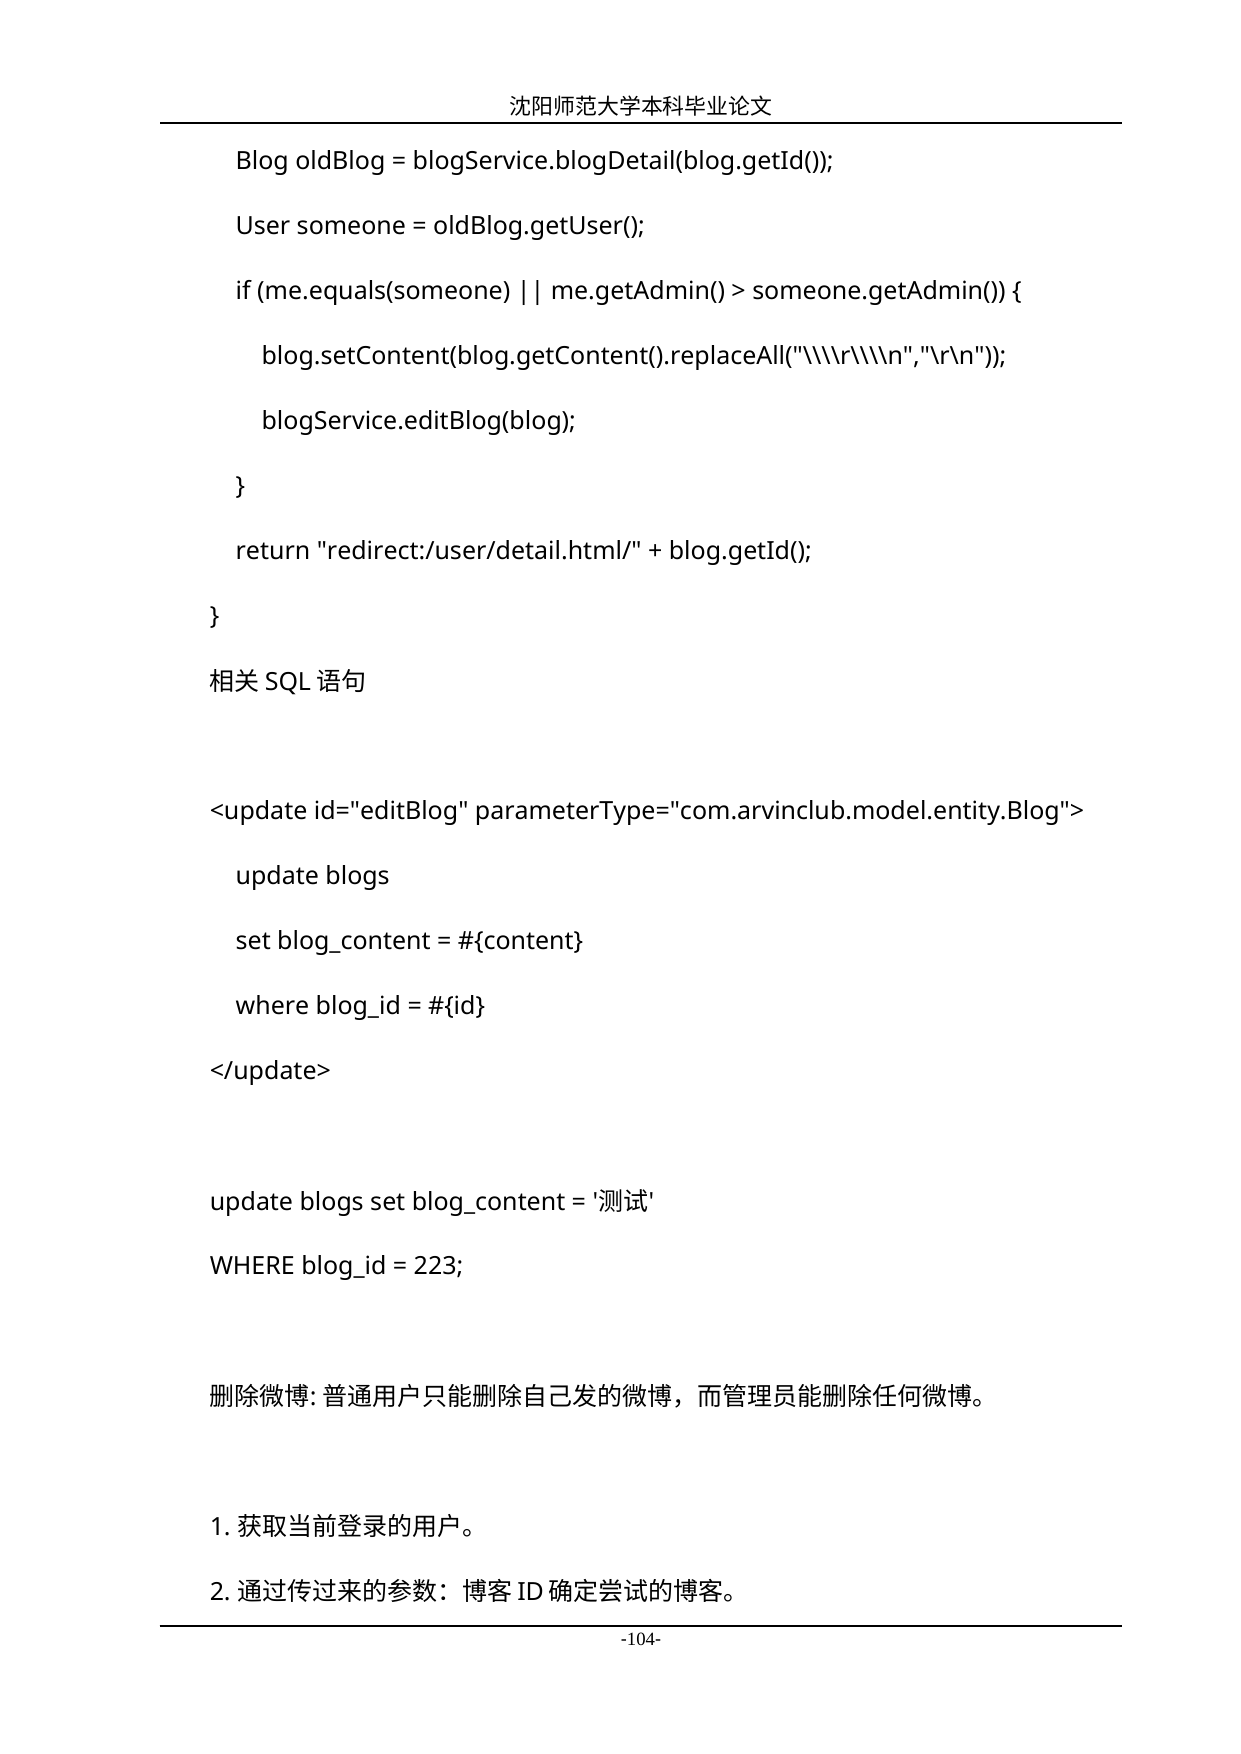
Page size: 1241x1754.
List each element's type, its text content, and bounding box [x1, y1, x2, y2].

text update blogs set blog_content = '测试' [159, 1167, 1122, 1232]
text set blog_content = #{content} [159, 907, 1122, 972]
text WHERE blog_id = 223; [159, 1232, 1122, 1297]
text Blog oldBlog = blogService.blogDetail(blog.getId()); [159, 127, 1122, 192]
text } [159, 582, 1122, 647]
text </update> [159, 1037, 1122, 1102]
text update blogs [159, 842, 1122, 907]
text 2. 通过传过来的参数：博客ID确定尝试的博客。 [159, 1557, 1122, 1622]
text User someone = oldBlog.getUser(); [159, 192, 1122, 257]
text <update id="editBlog" parameterType="com.arvinclub.model.entity.Blog"> [159, 777, 1122, 842]
text blog.setContent(blog.getContent().replaceAll("\\\\r\\\\n","\r\n")); [159, 322, 1122, 387]
text blogService.editBlog(blog); [159, 387, 1122, 452]
text 相关SQL语句 [159, 647, 1122, 712]
text where blog_id = #{id} [159, 972, 1122, 1037]
text 1. 获取当前登录的用户。 [159, 1492, 1122, 1557]
text } [159, 452, 1122, 517]
text return "redirect:/user/detail.html/" + blog.getId(); [159, 517, 1122, 582]
text 删除微博: 普通用户只能删除自己发的微博，而管理员能删除任何微博。 [159, 1362, 1122, 1427]
text if (me.equals(someone) || me.getAdmin() > someone.getAdmin()) { [159, 257, 1122, 322]
